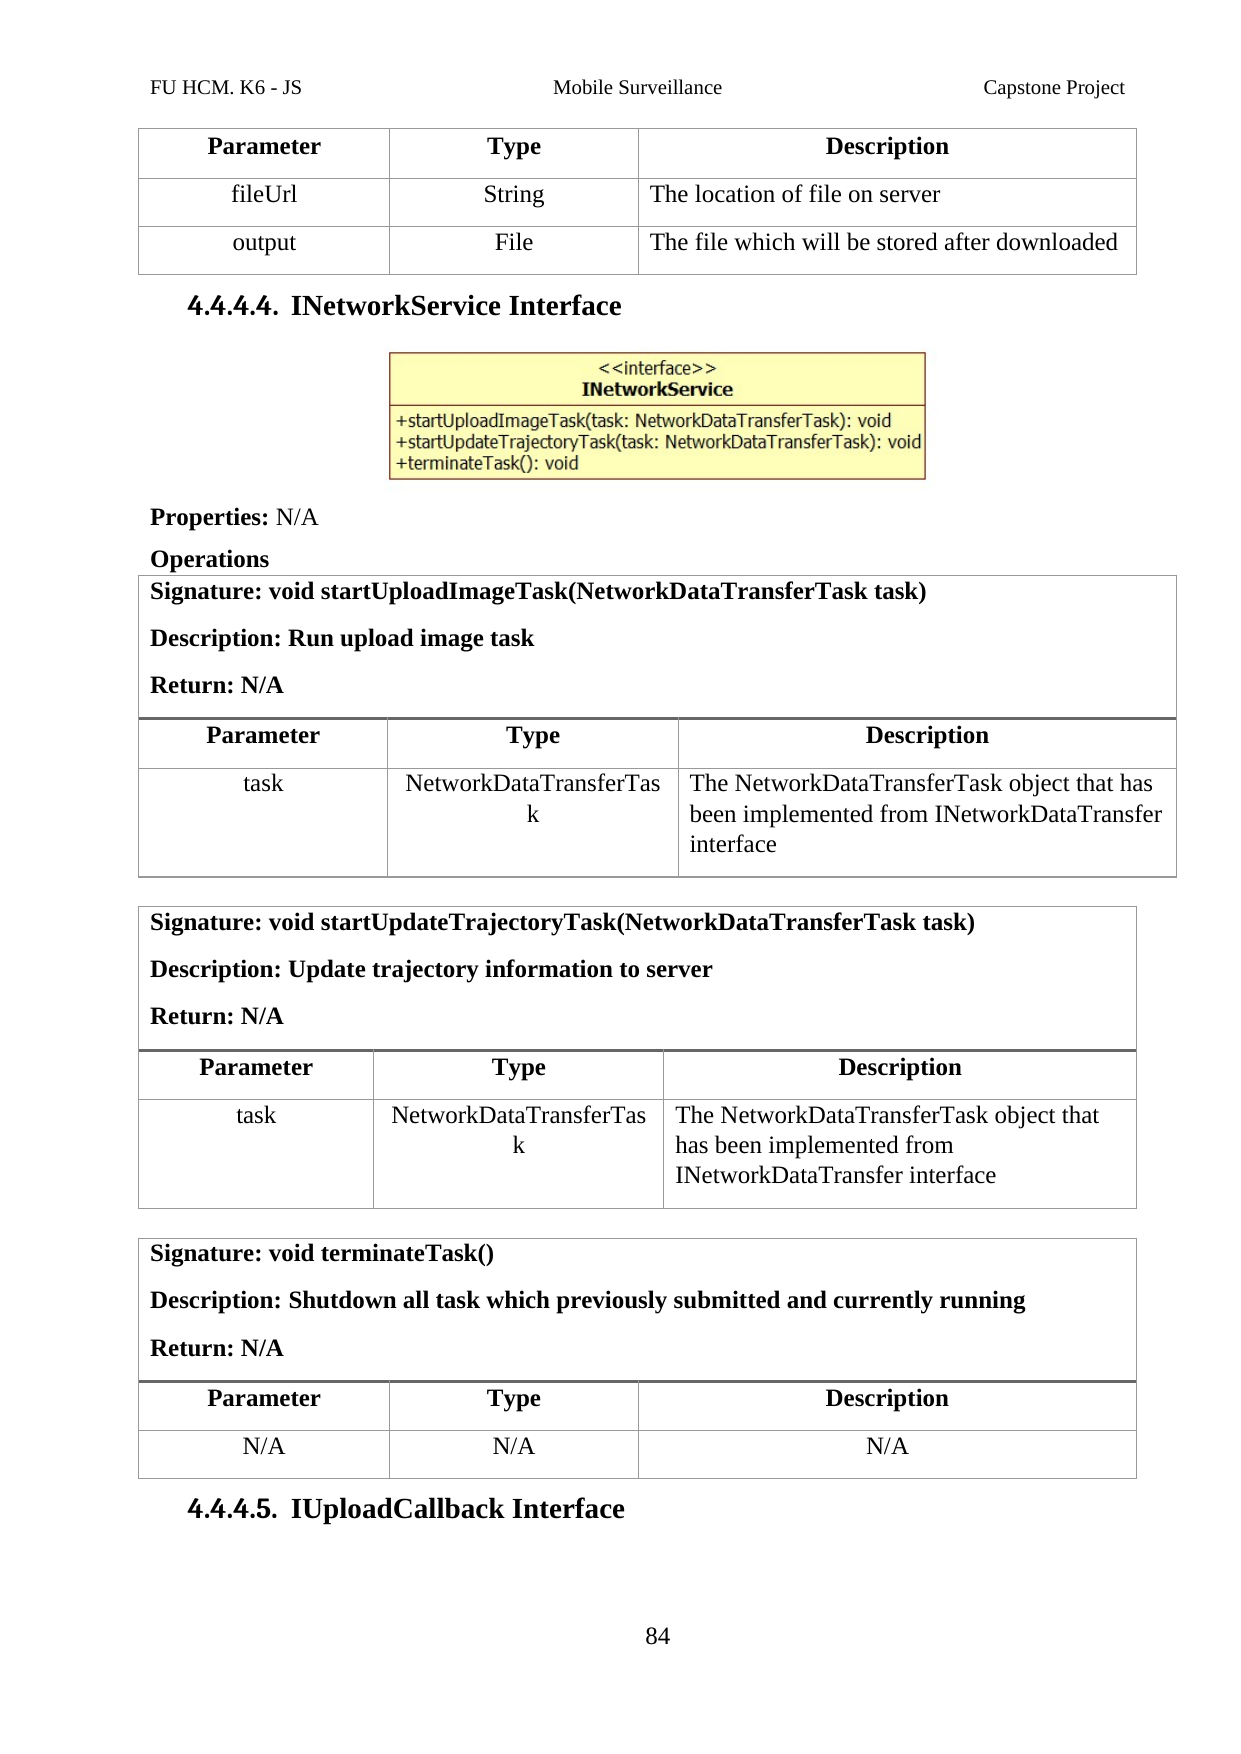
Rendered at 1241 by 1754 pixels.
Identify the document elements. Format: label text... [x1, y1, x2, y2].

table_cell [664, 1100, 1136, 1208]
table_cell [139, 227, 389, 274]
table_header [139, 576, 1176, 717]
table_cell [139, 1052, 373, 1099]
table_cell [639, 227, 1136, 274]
subtitle INetworkService Interface [187, 288, 1165, 322]
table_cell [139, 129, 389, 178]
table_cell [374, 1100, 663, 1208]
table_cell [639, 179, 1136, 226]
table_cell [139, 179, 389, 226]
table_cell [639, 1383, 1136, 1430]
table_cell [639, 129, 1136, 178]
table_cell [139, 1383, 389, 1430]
picture [367, 330, 948, 502]
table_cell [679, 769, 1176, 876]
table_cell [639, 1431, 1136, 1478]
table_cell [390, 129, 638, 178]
text Properties: N/A [150, 502, 1165, 530]
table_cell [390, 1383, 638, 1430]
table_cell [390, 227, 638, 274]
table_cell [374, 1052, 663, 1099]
text Operations [150, 544, 1165, 573]
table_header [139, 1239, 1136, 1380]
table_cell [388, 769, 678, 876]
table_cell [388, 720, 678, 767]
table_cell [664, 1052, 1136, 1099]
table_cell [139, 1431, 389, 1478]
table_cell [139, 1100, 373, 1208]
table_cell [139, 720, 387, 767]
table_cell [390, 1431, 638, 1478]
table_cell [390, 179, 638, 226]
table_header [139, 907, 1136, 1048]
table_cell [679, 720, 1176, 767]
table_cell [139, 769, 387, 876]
subtitle IUploadCallback Interface [187, 1492, 1165, 1526]
